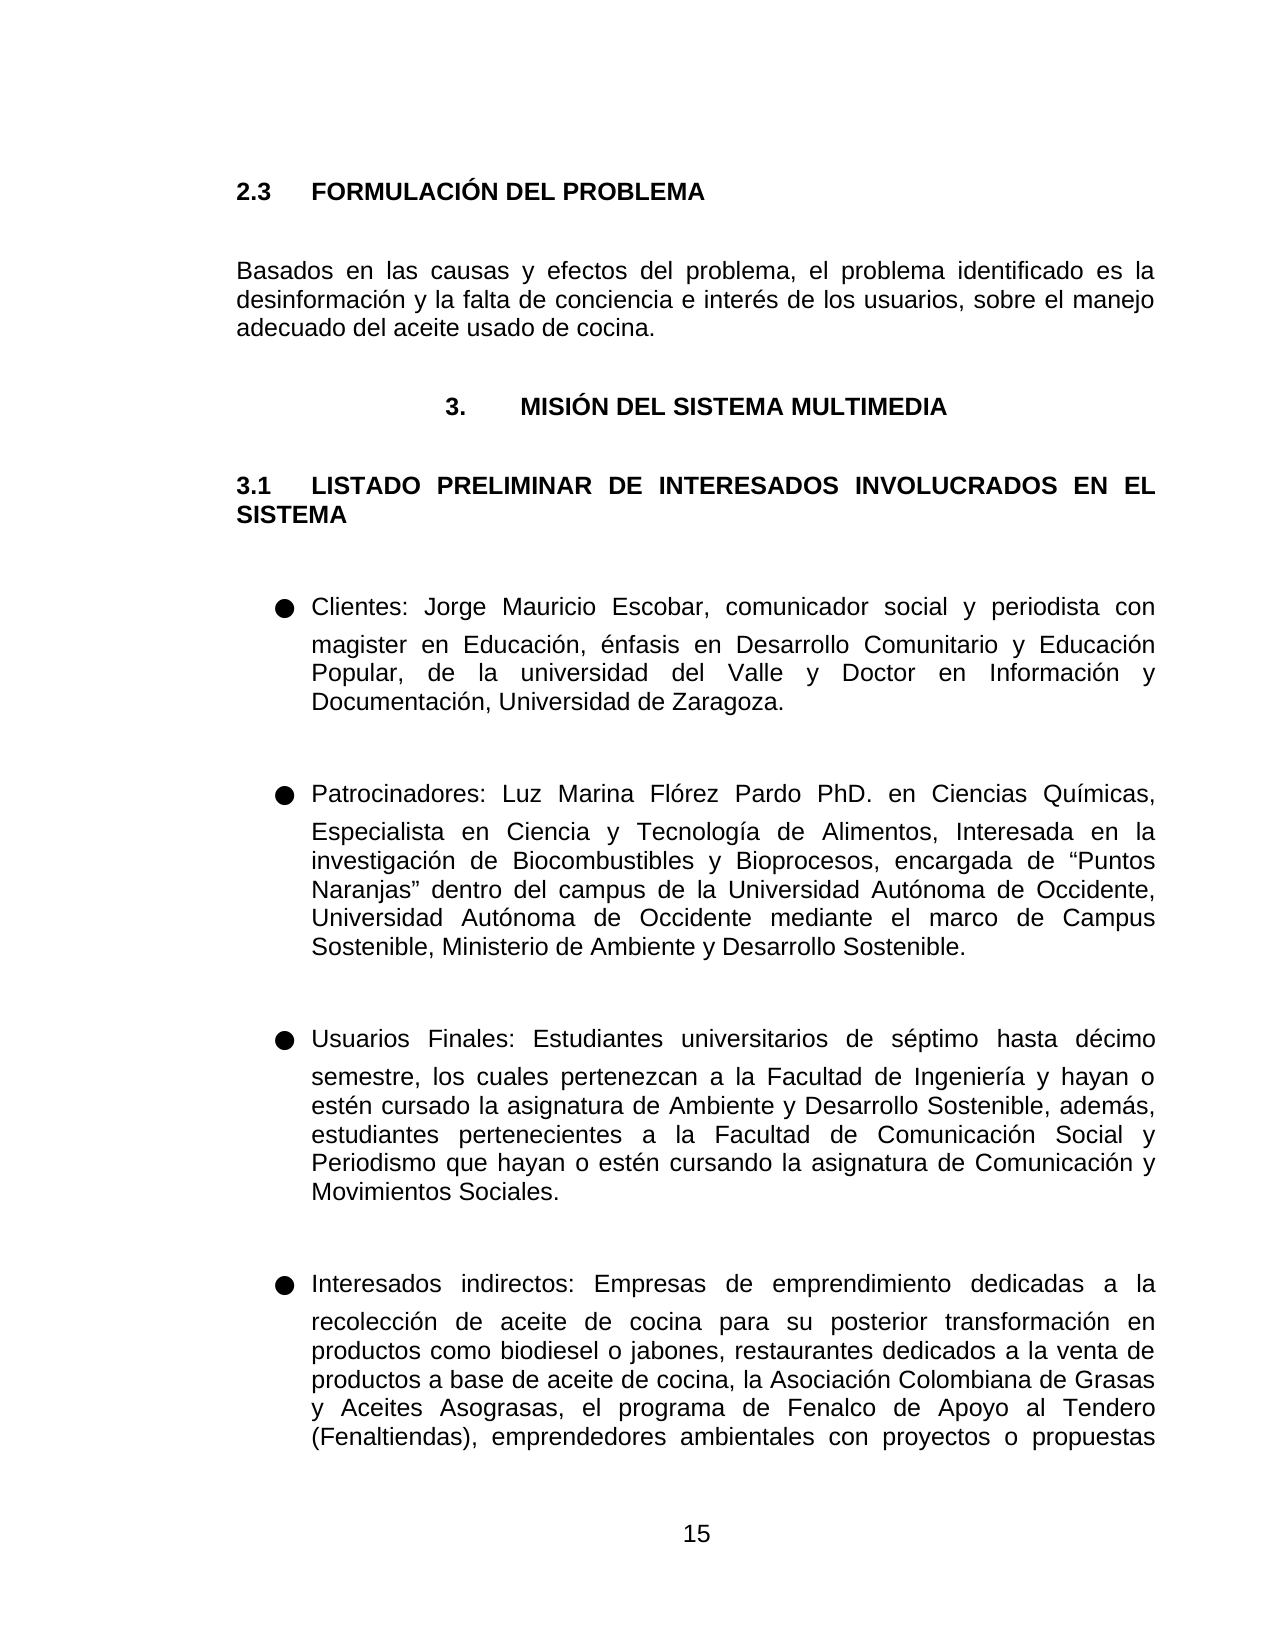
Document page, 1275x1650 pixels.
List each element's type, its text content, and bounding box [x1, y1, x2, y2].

subtitle FORMULACIÓN DEL PROBLEMA [236, 177, 1157, 206]
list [274, 1256, 1157, 1451]
subtitle MISIÓN DEL SISTEMA MULTIMEDIA [236, 392, 1157, 421]
list Clientes: Jorge Mauricio Escobar, comunicador social y periodista con magister en Educación, énfasis en Desarrollo Comunitario y Educación Popular, de la universidad del Valle y Doctor en Información y Documentación, Universidad de Zaragoza. [274, 578, 1157, 716]
text Basados en las causas y efectos del problema, el problema identificado es la desinformación y la falta de conciencia e interés de los usuarios, sobre el manejo adecuado del aceite usado de cocina. [236, 256, 1157, 342]
list Usuarios Finales: Estudiantes universitarios de séptimo hasta décimo semestre, los cuales pertenezcan a la Facultad de Ingeniería y hayan o estén cursado la asignatura de Ambiente y Desarrollo Sostenible, además, estudiantes pertenecientes a la Facultad de Comunicación Social y Periodismo que hayan o estén cursando la asignatura de Comunicación y Movimientos Sociales. [274, 1011, 1157, 1206]
list Patrocinadores: Luz Marina Flórez Pardo PhD. en Ciencias Químicas, Especialista en Ciencia y Tecnología de Alimentos, Interesada en la investigación de Biocombustibles y Bioprocesos, encargada de “Puntos Naranjas” dentro del campus de la Universidad Autónoma de Occidente, Universidad Autónoma de Occidente mediante el marco de Campus Sostenible, Ministerio de Ambiente y Desarrollo Sostenible. [274, 766, 1157, 961]
subtitle LISTADO PRELIMINAR DE INTERESADOS INVOLUCRADOS EN EL SISTEMA [236, 471, 1157, 528]
